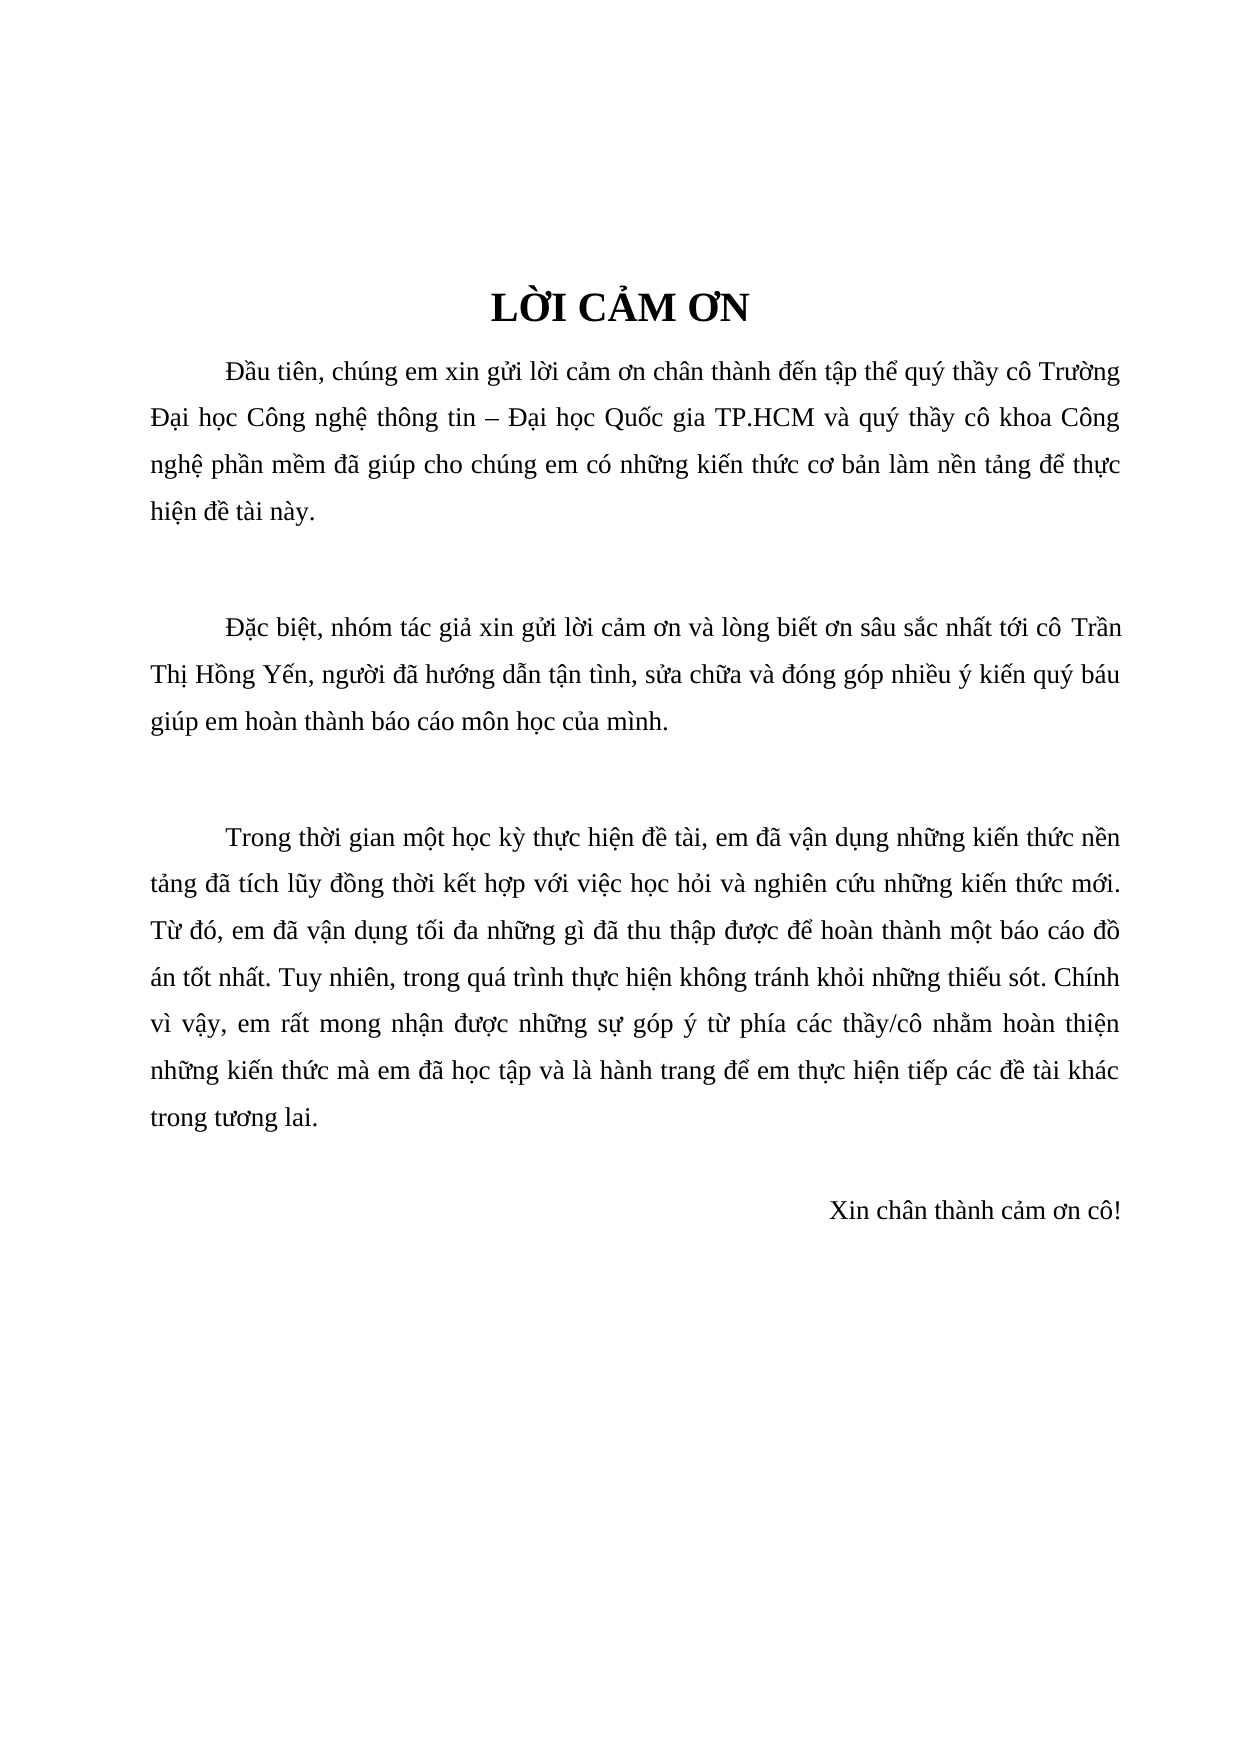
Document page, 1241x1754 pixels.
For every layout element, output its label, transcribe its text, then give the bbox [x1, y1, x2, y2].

text Xin chân thành cảm ơn cô! [118, 1194, 1122, 1225]
text Đầu tiên, chúng em xin gửi lời cảm ơn chân thành đến tập thể quý thầy cô Trường Đại học Công nghệ thông tin – Đại học Quốc gia TP.HCM và quý thầy cô khoa Công nghệ phần mềm đã giúp cho chúng em có những kiến thức cơ bản làm nền tảng để thực hiện đề tài này. [150, 355, 1122, 526]
subtitle LỜI CẢM ƠN [118, 283, 1122, 331]
text Đặc biệt, nhóm tác giả xin gửi lời cảm ơn và lòng biết ơn sâu sắc nhất tới cô Trần Thị Hồng Yến, người đã hướng dẫn tận tình, sửa chữa và đóng góp nhiều ý kiến quý báu giúp em hoàn thành báo cáo môn học của mình. [150, 612, 1122, 736]
text Trong thời gian một học kỳ thực hiện đề tài, em đã vận dụng những kiến thức nền tảng đã tích lũy đồng thời kết hợp với việc học hỏi và nghiên cứu những kiến thức mới. Từ đó, em đã vận dụng tối đa những gì đã thu thập được để hoàn thành một báo cáo đồ án tốt nhất. Tuy nhiên, trong quá trình thực hiện không tránh khỏi những thiếu sót. Chính vì vậy, em rất mong nhận được những sự góp ý từ phía các thầy/cô nhằm hoàn thiện những kiến thức mà em đã học tập và là hành trang để em thực hiện tiếp các đề tài khác trong tương lai. [150, 821, 1122, 1132]
